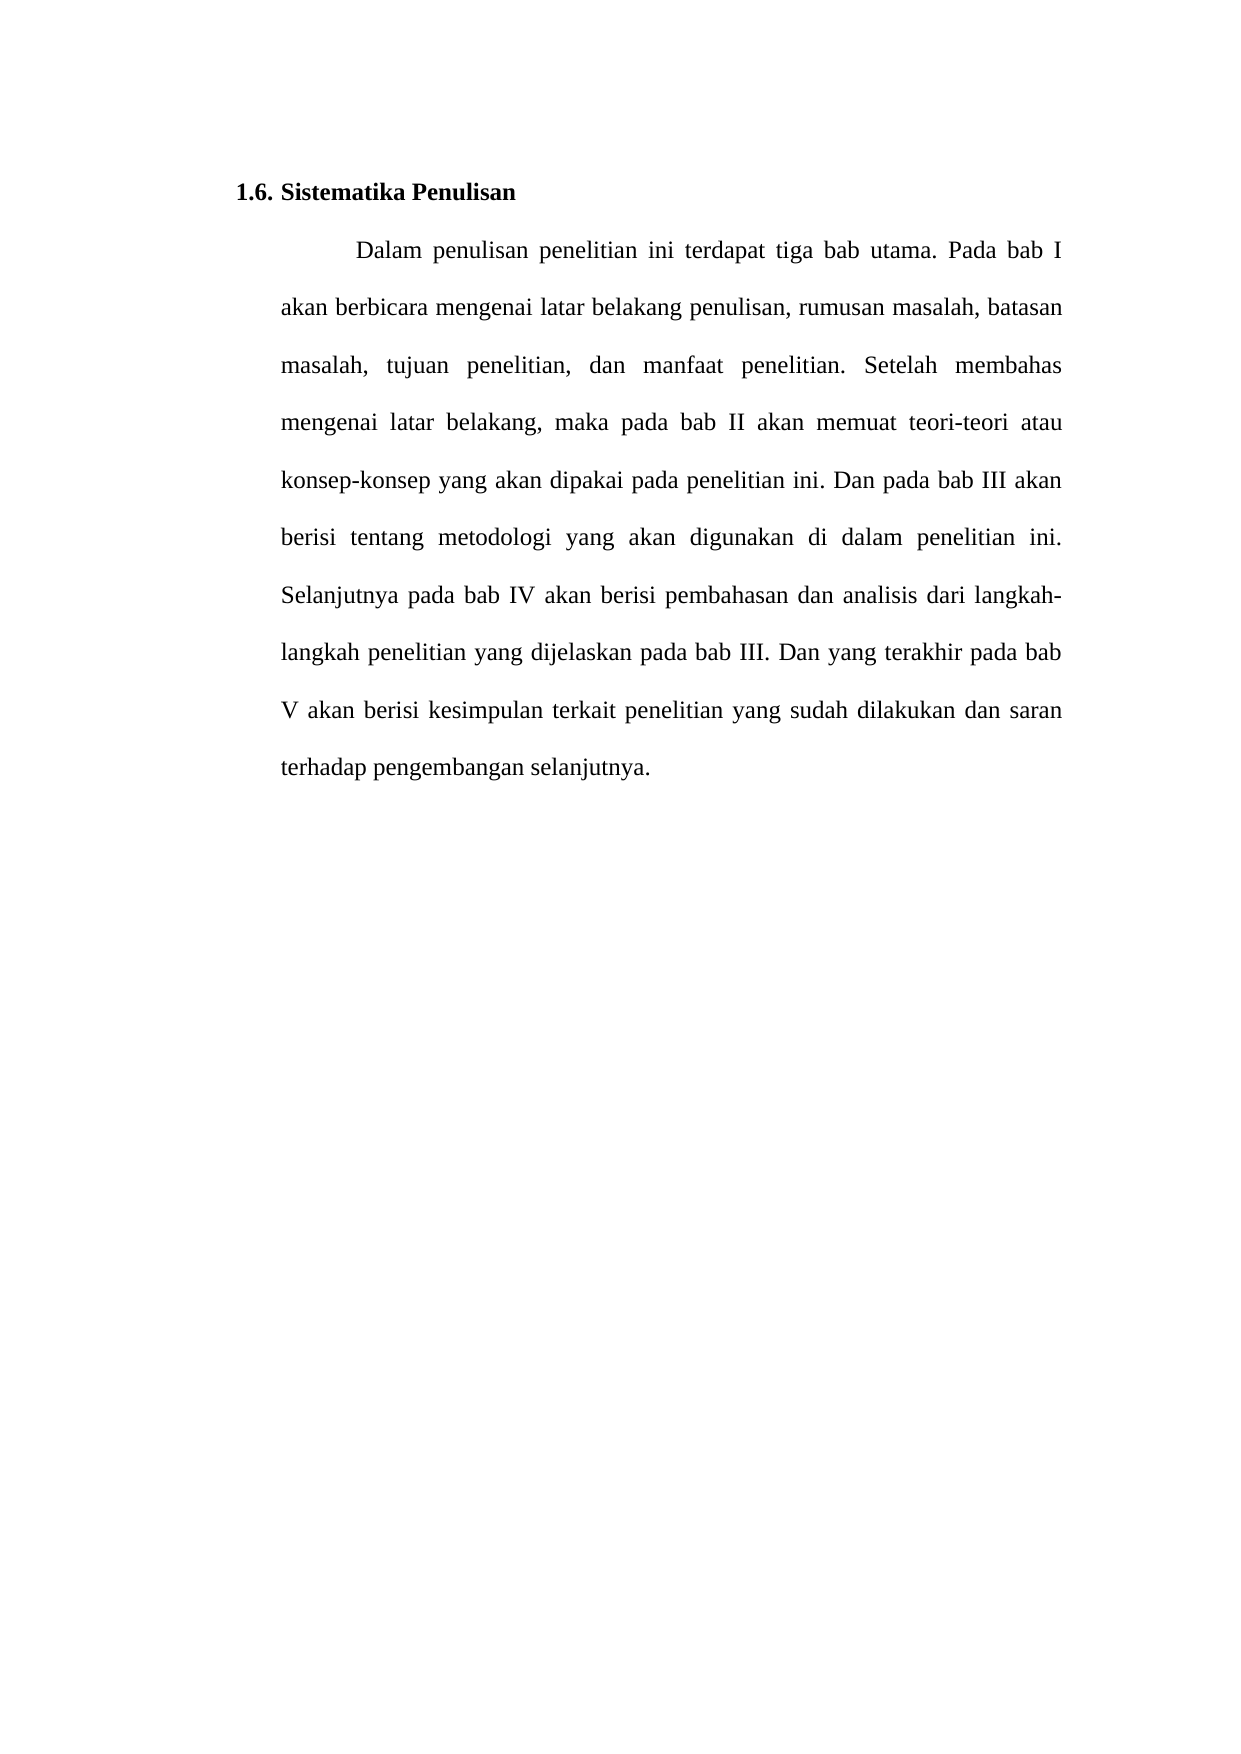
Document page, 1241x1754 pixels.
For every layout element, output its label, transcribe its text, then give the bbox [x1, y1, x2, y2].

subtitle Sistematika Penulisan [236, 177, 1063, 206]
text Dalam penulisan penelitian ini terdapat tiga bab utama. Pada bab I akan berbicara mengenai latar belakang penulisan, rumusan masalah, batasan masalah, tujuan penelitian, dan manfaat penelitian. Setelah membahas mengenai latar belakang, maka pada bab II akan memuat teori-teori atau konsep-konsep yang akan dipakai pada penelitian ini. Dan pada bab III akan berisi tentang metodologi yang akan digunakan di dalam penelitian ini. Selanjutnya pada bab IV akan berisi pembahasan dan analisis dari langkah-langkah penelitian yang dijelaskan pada bab III. Dan yang terakhir pada bab V akan berisi kesimpulan terkait penelitian yang sudah dilakukan dan saran terhadap pengembangan selanjutnya. [281, 235, 1063, 781]
